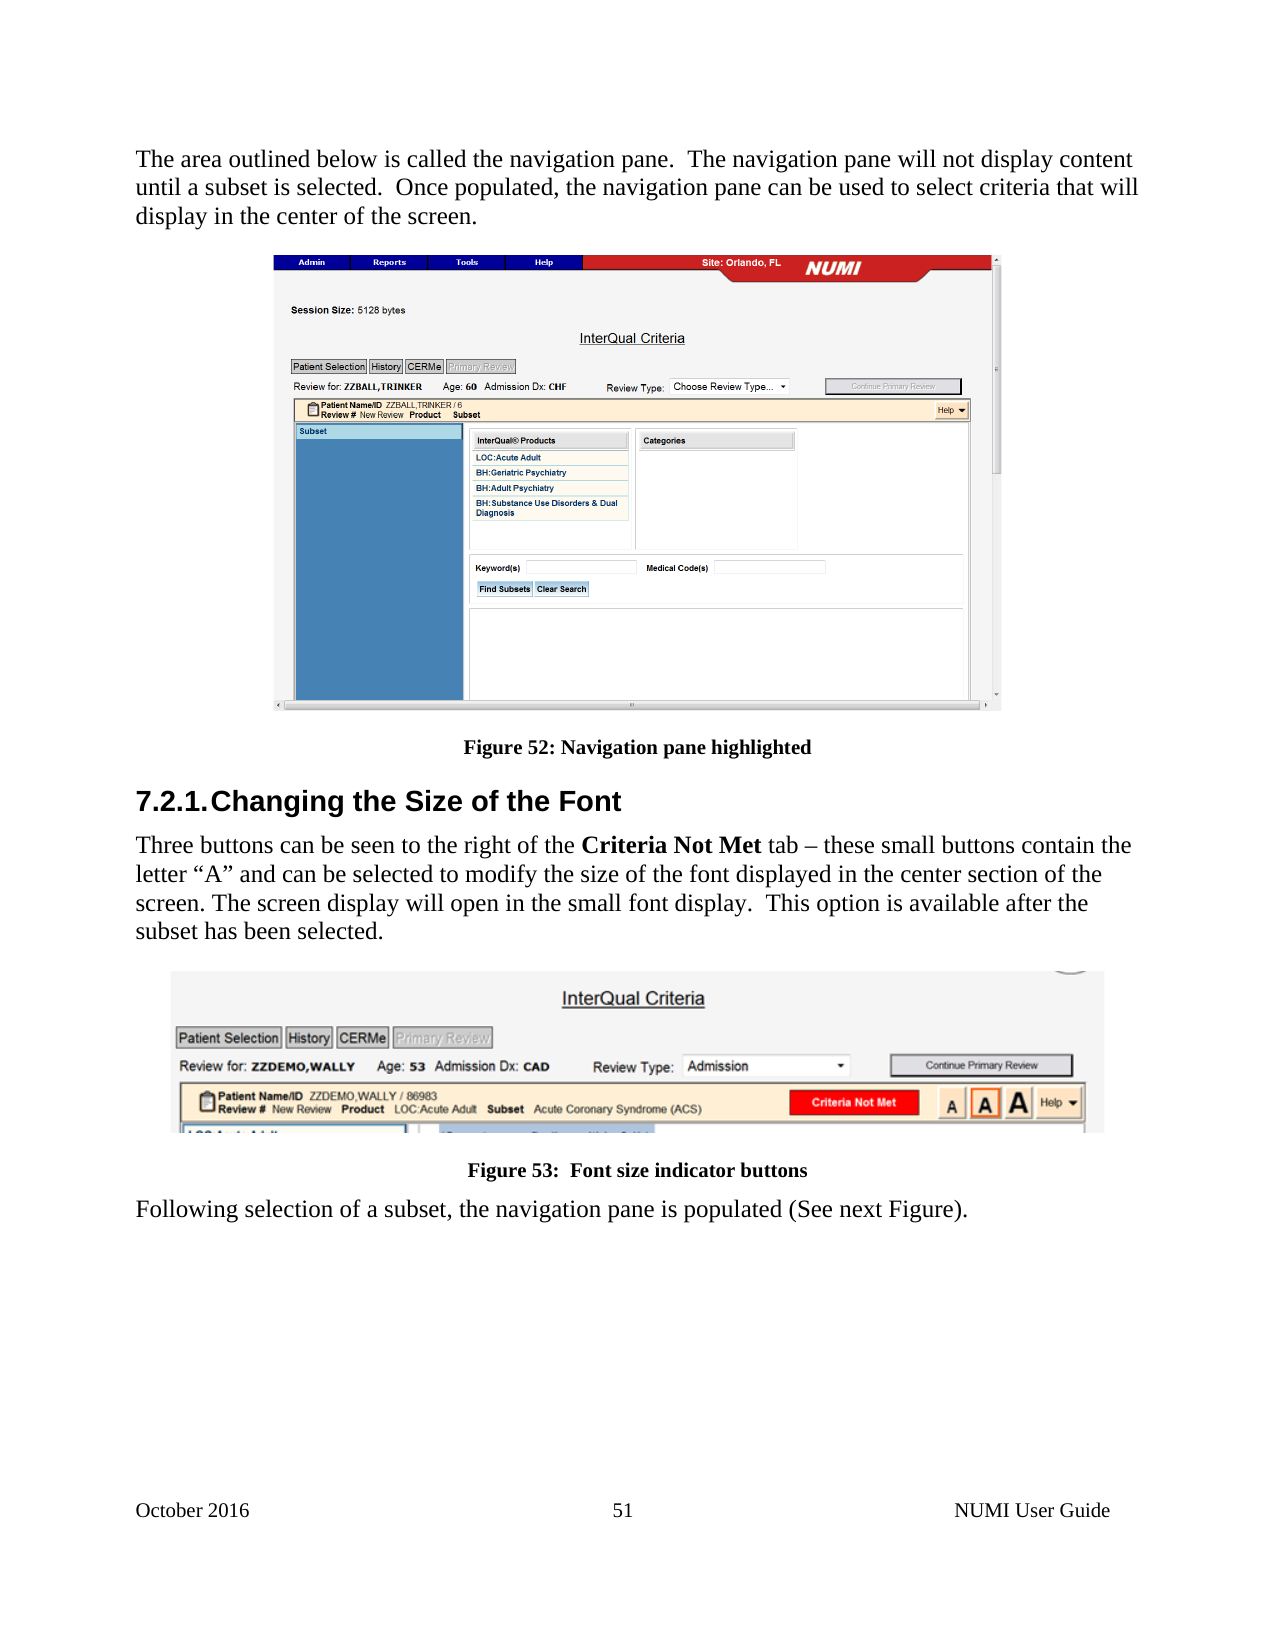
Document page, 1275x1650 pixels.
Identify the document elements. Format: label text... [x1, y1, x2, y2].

text The area outlined below is called the navigation pane. The navigation pane will not display content until a subset is selected. Once populated, the navigation pane can be used to select criteria that will display in the center of the screen. [135, 144, 1139, 230]
subtitle Changing the Size of the Font [135, 784, 1139, 818]
picture [273, 255, 1002, 711]
text Three buttons can be seen to the right of the Criteria Not Met tab – these small buttons contain the letter “A” and can be selected to modify the size of the font displayed in the center section of the screen. The screen display will open in the small font display. This option is available after the subset has been selected. [135, 830, 1139, 945]
text Following selection of a subset, the navigation pane is populated (See next Figure). [135, 1194, 1139, 1223]
text Figure 53: Font size indicator buttons [135, 1158, 1139, 1182]
text Figure 52: Navigation pane highlighted [135, 735, 1139, 759]
picture [170, 971, 1105, 1133]
